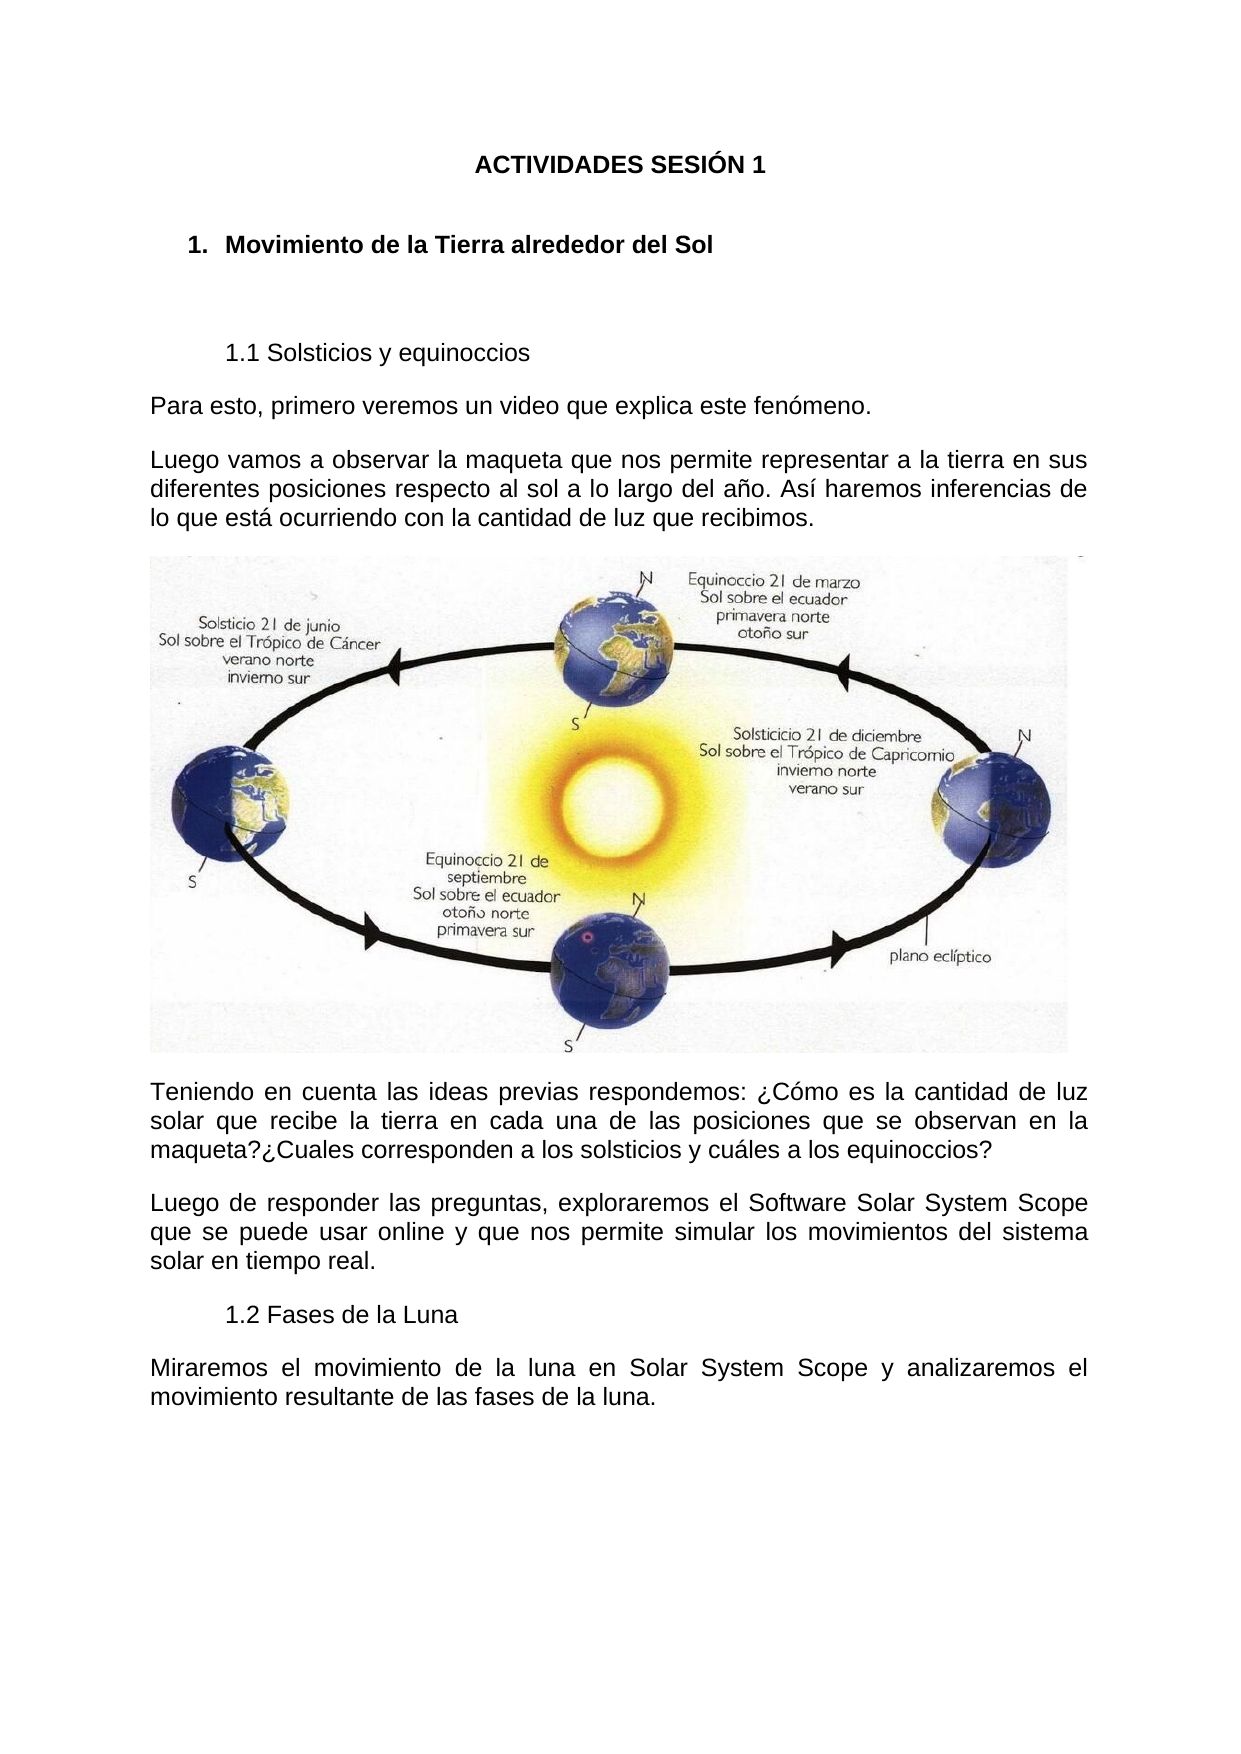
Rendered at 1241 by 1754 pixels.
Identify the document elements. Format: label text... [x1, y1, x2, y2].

text Para esto, primero veremos un video que explica este fenómeno. [150, 391, 1090, 420]
text Luego de responder las preguntas, exploraremos el Software Solar System Scope que se puede usar online y que nos permite simular los movimientos del sistema solar en tiempo real. [150, 1188, 1090, 1275]
picture [150, 556, 1091, 1053]
text Teniendo en cuenta las ideas previas respondemos: ¿Cómo es la cantidad de luz solar que recibe la tierra en cada una de las posiciones que se observan en la maqueta?¿Cuales corresponden a los solsticios y cuáles a los equinoccios? [150, 1077, 1090, 1163]
text 1.2 Fases de la Luna [150, 1300, 1090, 1328]
list Movimiento de la Tierra alrededor del Sol [187, 230, 1090, 259]
text Miraremos el movimiento de la luna en Solar System Scope y analizaremos el movimiento resultante de las fases de la luna. [150, 1353, 1090, 1411]
text 1.1 Solsticios y equinoccios [150, 338, 1090, 366]
text Luego vamos a observar la maqueta que nos permite representar a la tierra en sus diferentes posiciones respecto al sol a lo largo del año. Así haremos inferencias de lo que está ocurriendo con la cantidad de luz que recibimos. [150, 445, 1090, 531]
text ACTIVIDADES SESIÓN 1 [150, 150, 1090, 179]
